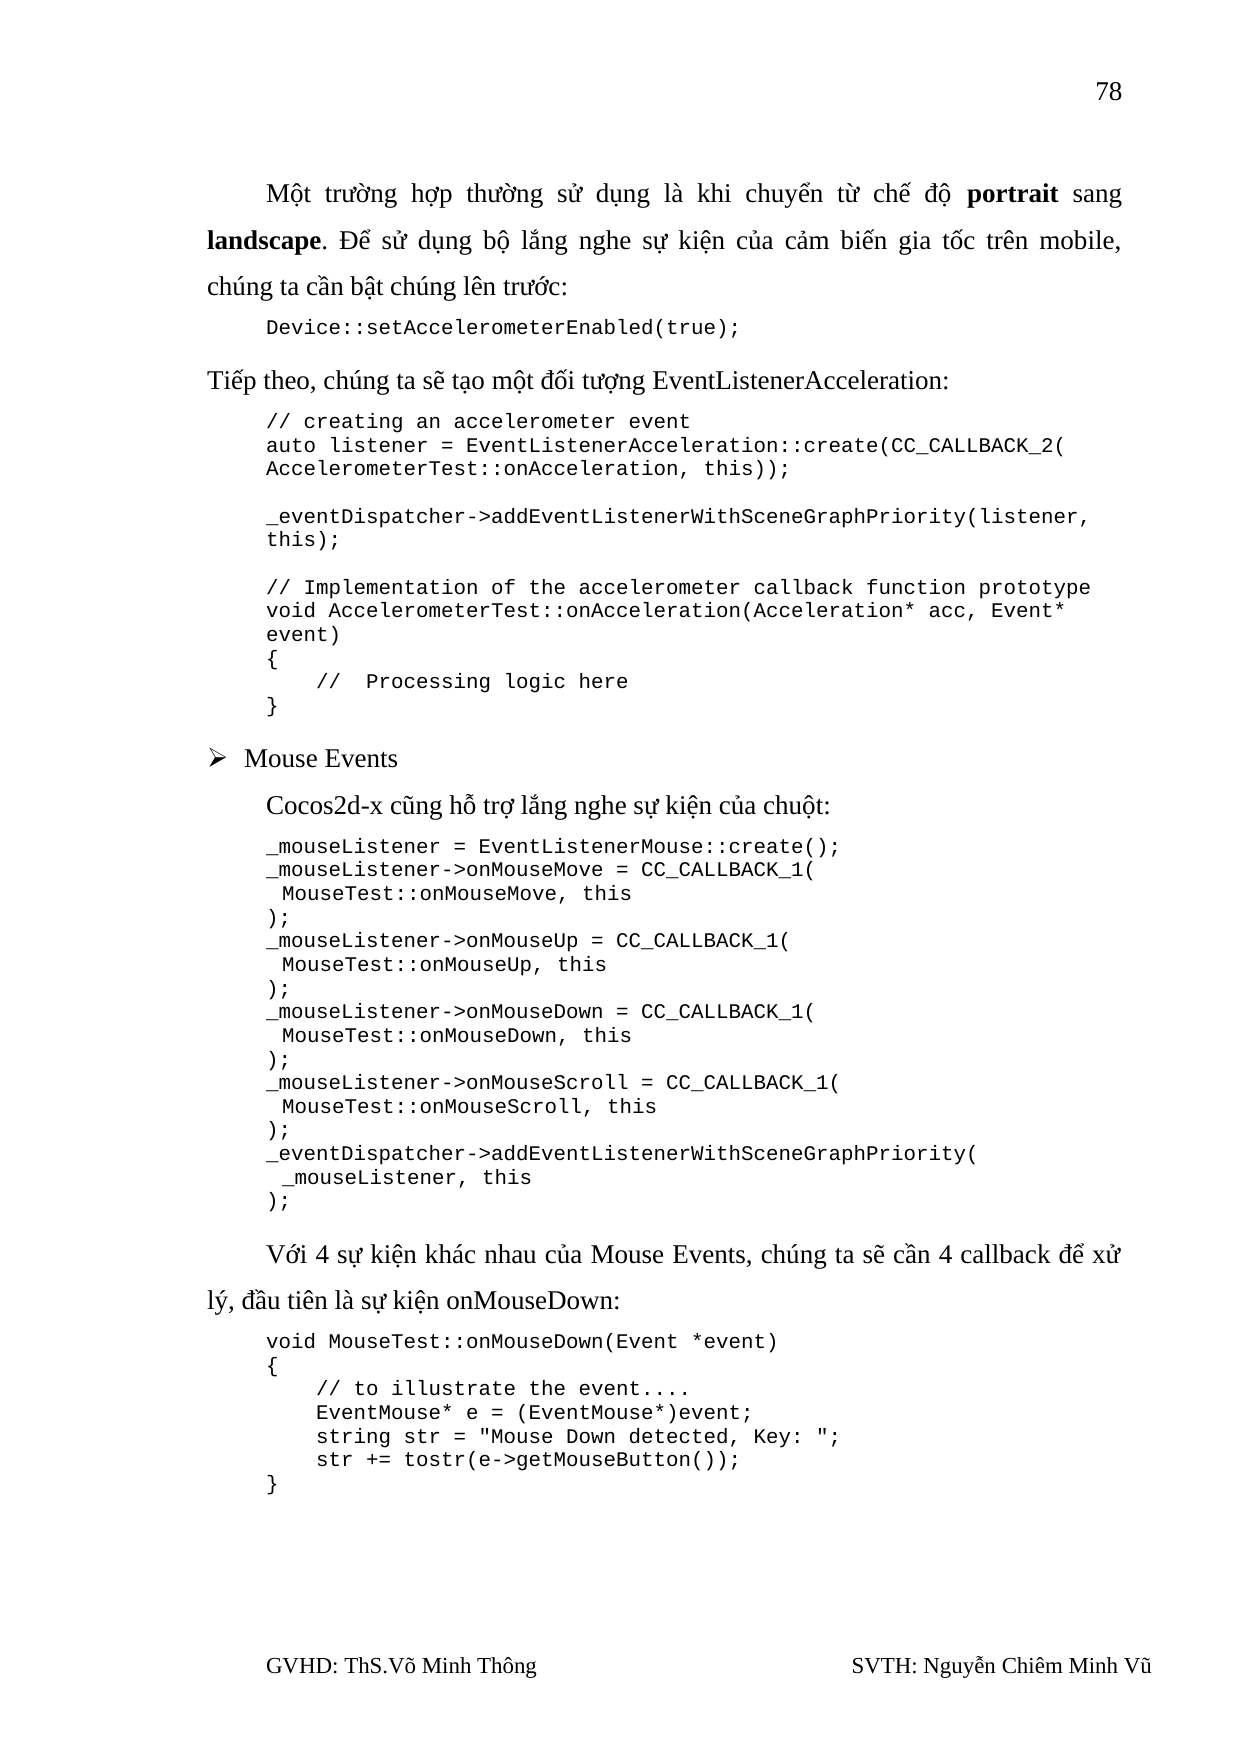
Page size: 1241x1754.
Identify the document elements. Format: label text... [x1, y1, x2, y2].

text } [266, 1473, 1122, 1497]
text { [266, 648, 1122, 671]
text string str = "Mouse Down detected, Key: "; [266, 1426, 1122, 1449]
text _mouseListener, this [266, 1167, 1122, 1190]
text void MouseTest::onMouseDown(Event *event) [266, 1331, 1122, 1355]
text Tiếp theo, chúng ta sẽ tạo một đối tượng EventListenerAcceleration: [207, 364, 1122, 396]
text _mouseListener->onMouseDown = CC_CALLBACK_1( [266, 1001, 1122, 1025]
text // Processing logic here [266, 671, 1122, 695]
text _mouseListener->onMouseMove = CC_CALLBACK_1( [266, 859, 1122, 883]
text Với 4 sự kiện khác nhau của Mouse Events, chúng ta sẽ cần 4 callback để xử lý, đầu tiên là sự kiện onMouseDown: [207, 1238, 1122, 1316]
text Cocos2d-x cũng hỗ trợ lắng nghe sự kiện của chuột: [207, 789, 1122, 820]
text EventMouse* e = (EventMouse*)event; [266, 1402, 1122, 1426]
text AccelerometerTest::onAcceleration, this)); [266, 458, 1122, 482]
text _mouseListener->onMouseUp = CC_CALLBACK_1( [266, 930, 1122, 954]
text Mouse Events [207, 742, 1122, 773]
text // Implementation of the accelerometer callback function prototype [266, 577, 1122, 600]
text Một trường hợp thường sử dụng là khi chuyển từ chế độ portrait sang landscape. Để sử dụng bộ lắng nghe sự kiện của cảm biến gia tốc trên mobile, chúng ta cần bật chúng lên trước: [207, 177, 1122, 302]
text } [266, 695, 1122, 718]
text ); [266, 907, 1122, 930]
text // to illustrate the event.... [266, 1378, 1122, 1402]
text ); [266, 1048, 1122, 1072]
text MouseTest::onMouseMove, this [266, 883, 1122, 907]
text MouseTest::onMouseDown, this [266, 1025, 1122, 1048]
text MouseTest::onMouseUp, this [266, 954, 1122, 978]
text _eventDispatcher->addEventListenerWithSceneGraphPriority(listener, this); [266, 506, 1122, 553]
text void AccelerometerTest::onAcceleration(Acceleration* acc, Event* event) [266, 600, 1122, 648]
text Device::setAccelerometerEnabled(true); [266, 317, 1122, 341]
text MouseTest::onMouseScroll, this [266, 1096, 1122, 1119]
text { [266, 1355, 1122, 1378]
text str += tostr(e->getMouseButton()); [266, 1449, 1122, 1473]
text ); [266, 1190, 1122, 1214]
text _mouseListener = EventListenerMouse::create(); [266, 836, 1122, 859]
text ); [266, 978, 1122, 1001]
text auto listener = EventListenerAcceleration::create(CC_CALLBACK_2( [266, 435, 1122, 458]
text _eventDispatcher->addEventListenerWithSceneGraphPriority( [266, 1143, 1122, 1167]
text _mouseListener->onMouseScroll = CC_CALLBACK_1( [266, 1072, 1122, 1096]
text // creating an accelerometer event [266, 411, 1122, 435]
text ); [266, 1119, 1122, 1143]
